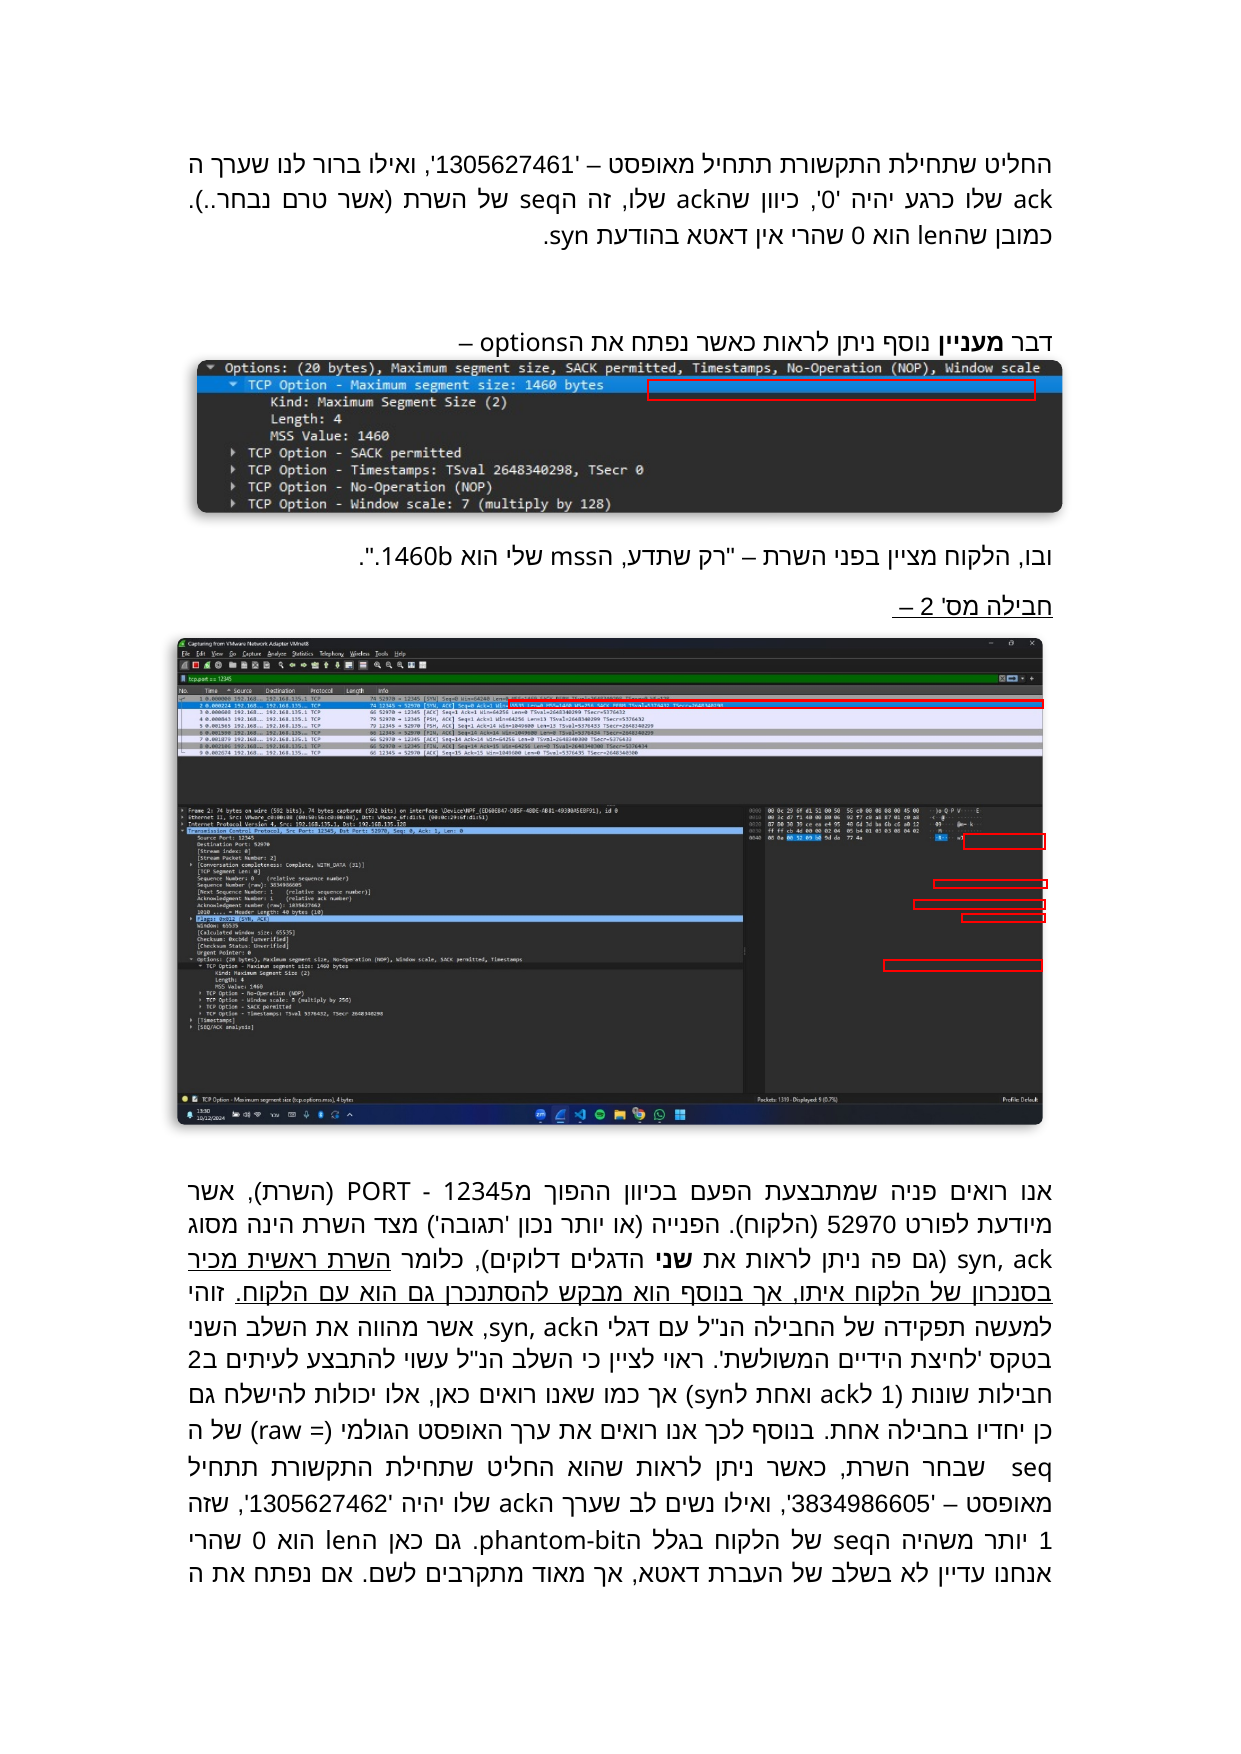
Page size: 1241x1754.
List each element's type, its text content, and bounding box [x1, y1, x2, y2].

text דבר מעניין נוסף ניתן לראות כאשר נפתח את הoptions – [187, 325, 1053, 359]
picture [177, 638, 1043, 1125]
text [187, 1174, 1053, 1587]
text ובו, הלקוח מציין בפני השרת – "רק שתדע, הmss שלי הוא 1460b.". [187, 538, 1053, 572]
picture [510, 702, 1042, 707]
picture [963, 915, 1043, 921]
picture [885, 961, 1041, 970]
picture [935, 881, 1043, 887]
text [187, 150, 1053, 252]
text חבילה מס' 2 – [187, 592, 1053, 621]
picture [197, 360, 1063, 513]
picture [915, 901, 1043, 908]
picture [965, 835, 1043, 848]
